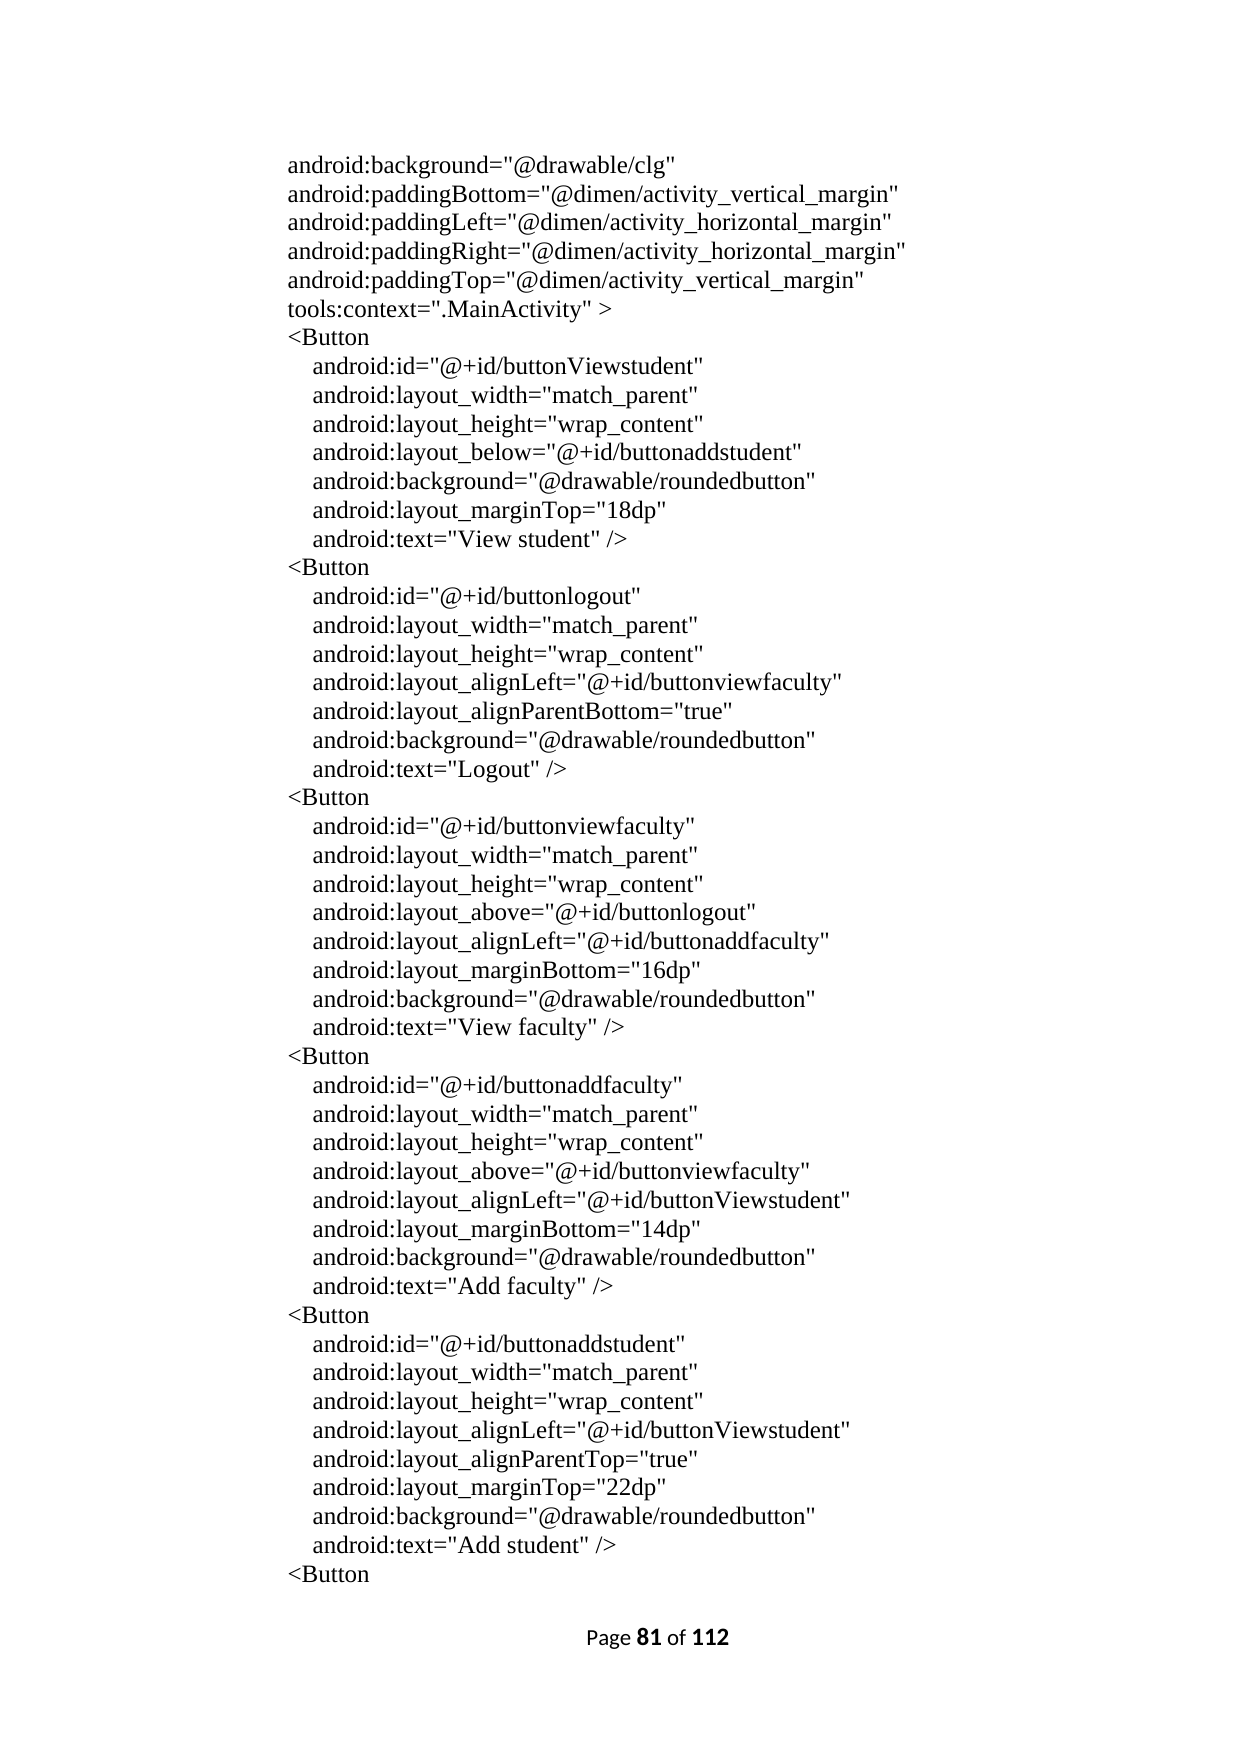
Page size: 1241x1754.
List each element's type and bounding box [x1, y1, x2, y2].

list [262, 150, 1090, 1587]
